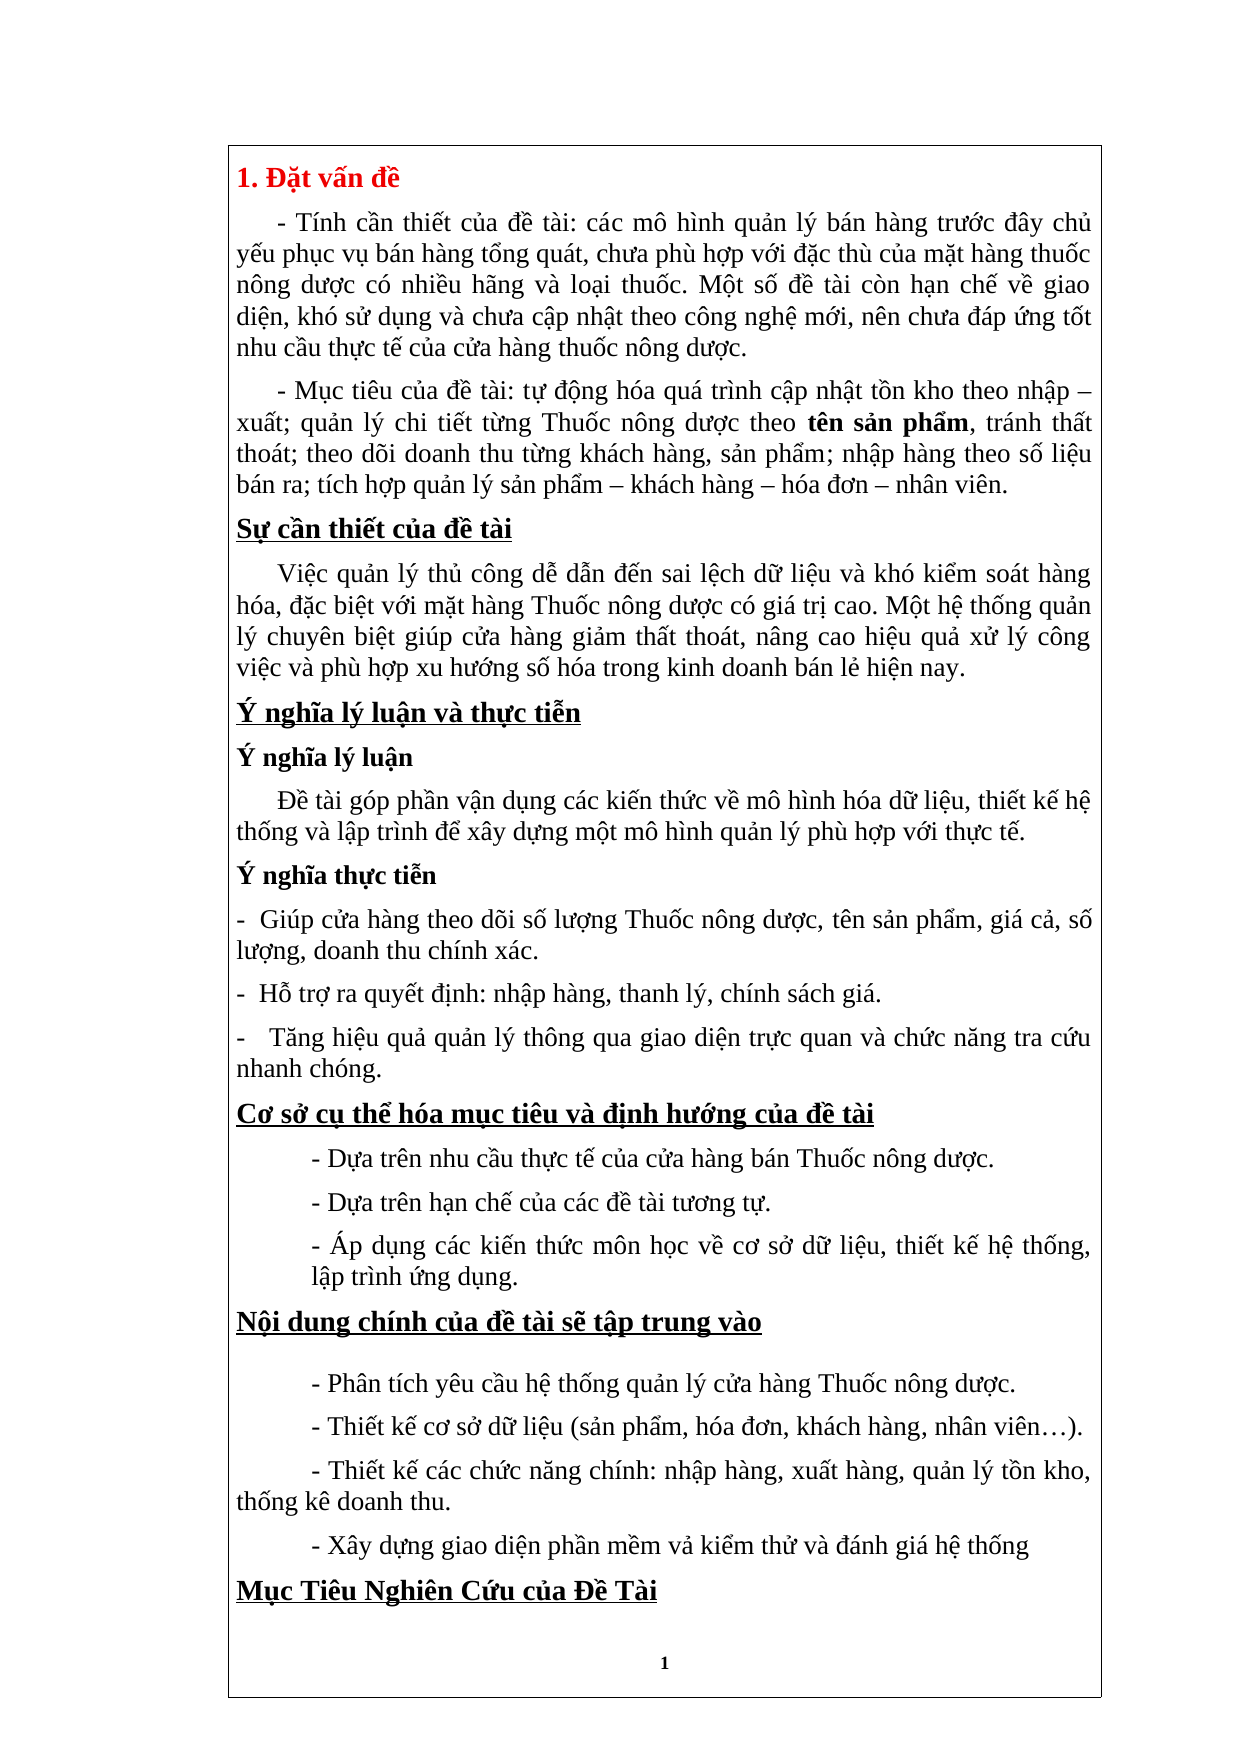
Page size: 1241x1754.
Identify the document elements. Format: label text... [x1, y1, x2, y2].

text - Dựa trên hạn chế của các đề tài tương tự. [311, 1186, 1092, 1217]
text Việc quản lý thủ công dễ dẫn đến sai lệch dữ liệu và khó kiểm soát hàng hóa, đặc biệt với mặt hàng Thuốc nông dược có giá trị cao. Một hệ thống quản lý chuyên biệt giúp cửa hàng giảm thất thoát, nâng cao hiệu quả xử lý công việc và phù hợp xu hướng số hóa trong kinh doanh bán lẻ hiện nay. [236, 558, 1092, 682]
subtitle Cơ sở cụ thể hóa mục tiêu và định hướng của đề tài [236, 1096, 1092, 1129]
text - Mục tiêu của đề tài: tự động hóa quá trình cập nhật tồn kho theo nhập – xuất; quản lý chi tiết từng Thuốc nông dược theo tên sản phẩm, tránh thất thoát; theo dõi doanh thu từng khách hàng, sản phẩm; nhập hàng theo số liệu bán ra; tích hợp quản lý sản phẩm – khách hàng – hóa đơn – nhân viên. [236, 374, 1092, 499]
text - Giúp cửa hàng theo dõi số lượng Thuốc nông dược, tên sản phẩm, giá cả, số lượng, doanh thu chính xác. [236, 903, 1092, 965]
text - Phân tích yêu cầu hệ thống quản lý cửa hàng Thuốc nông dược. [236, 1367, 1092, 1398]
subtitle Ý nghĩa thực tiễn [236, 859, 1092, 890]
text - Áp dụng các kiến thức môn học về cơ sở dữ liệu, thiết kế hệ thống, lập trình ứng dụng. [311, 1229, 1092, 1292]
text - Hỗ trợ ra quyết định: nhập hàng, thanh lý, chính sách giá. [236, 978, 1092, 1009]
subtitle Mục Tiêu Nghiên Cứu của Đề Tài [236, 1573, 1092, 1606]
subtitle Sự cần thiết của đề tài [236, 512, 1092, 545]
subtitle Nội dung chính của đề tài sẽ tập trung vào [236, 1304, 1092, 1338]
text - Thiết kế các chức năng chính: nhập hàng, xuất hàng, quản lý tồn kho, thống kê doanh thu. [236, 1454, 1092, 1516]
text - Tính cần thiết của đề tài: các mô hình quản lý bán hàng trước đây chủ yếu phục vụ bán hàng tổng quát, chưa phù hợp với đặc thù của mặt hàng thuốc nông dược có nhiều hãng và loại thuốc. Một số đề tài còn hạn chế về giao diện, khó sử dụng và chưa cập nhật theo công nghệ mới, nên chưa đáp ứng tốt nhu cầu thực tế của cửa hàng thuốc nông dược. [236, 206, 1092, 362]
subtitle 1. Đặt vấn đề [236, 160, 1092, 194]
text - Xây dựng giao diện phần mềm vả kiểm thử và đánh giá hệ thống [236, 1529, 1092, 1560]
text - Tăng hiệu quả quản lý thông qua giao diện trực quan và chức năng tra cứu nhanh chóng. [236, 1021, 1092, 1083]
text - Dựa trên nhu cầu thực tế của cửa hàng bán Thuốc nông dược. [311, 1142, 1092, 1173]
text - Thiết kế cơ sở dữ liệu (sản phẩm, hóa đơn, khách hàng, nhân viên…). [236, 1411, 1092, 1442]
subtitle Ý nghĩa lý luận [236, 741, 1092, 772]
text Đề tài góp phần vận dụng các kiến thức về mô hình hóa dữ liệu, thiết kế hệ thống và lập trình để xây dựng một mô hình quản lý phù hợp với thực tế. [236, 784, 1092, 847]
subtitle Ý nghĩa lý luận và thực tiễn [236, 695, 1092, 728]
